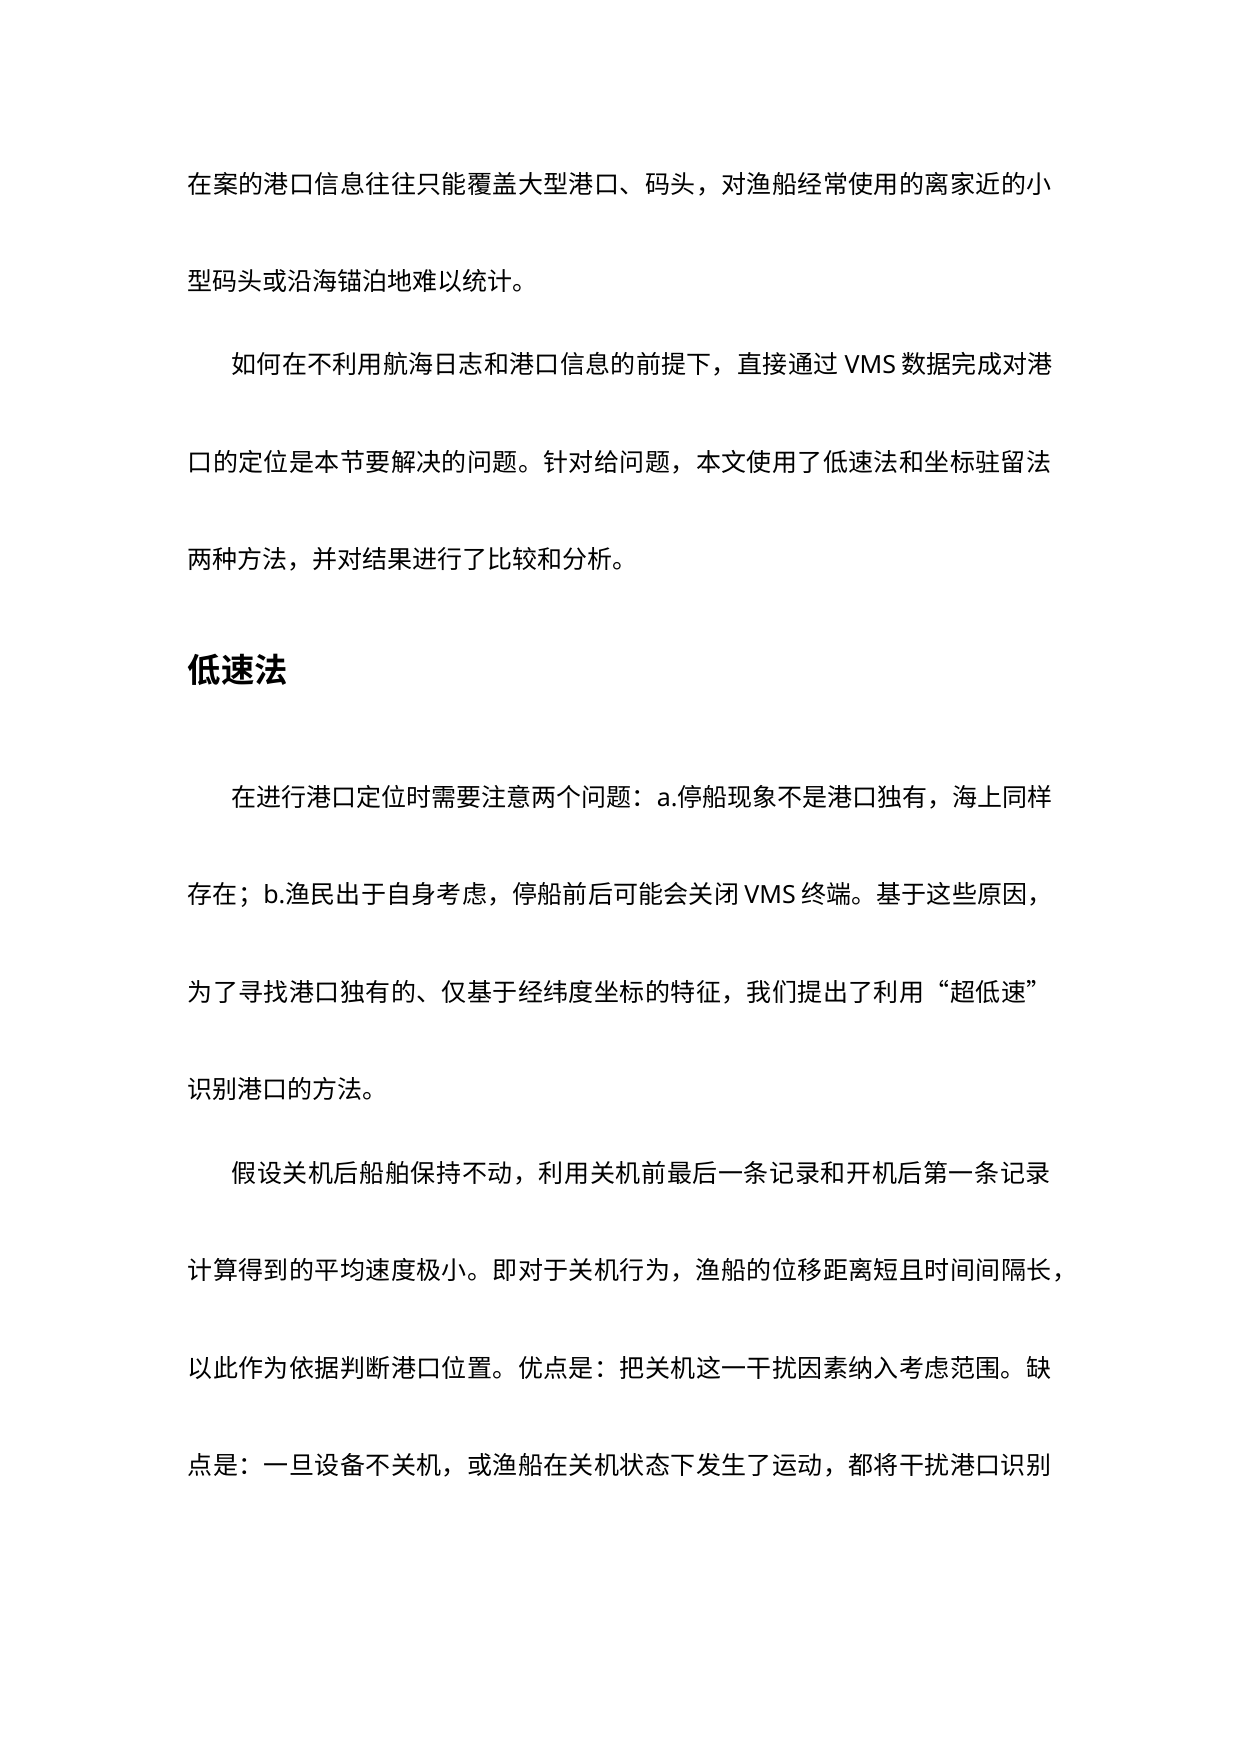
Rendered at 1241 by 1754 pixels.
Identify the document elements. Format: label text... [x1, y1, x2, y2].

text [187, 1139, 1053, 1496]
subtitle 低速法 [187, 636, 1053, 701]
text 如何在不利用航海日志和港口信息的前提下，直接通过VMS数据完成对港口的定位是本节要解决的问题。针对给问题，本文使用了低速法和坐标驻留法两种方法，并对结果进行了比较和分析。 [187, 331, 1053, 591]
text 在进行港口定位时需要注意两个问题：a.停船现象不是港口独有，海上同样存在；b.渔民出于自身考虑，停船前后可能会关闭VMS终端。基于这些原因，为了寻找港口独有的、仅基于经纬度坐标的特征，我们提出了利用“超低速”识别港口的方法。 [187, 763, 1053, 1121]
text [187, 150, 1053, 312]
